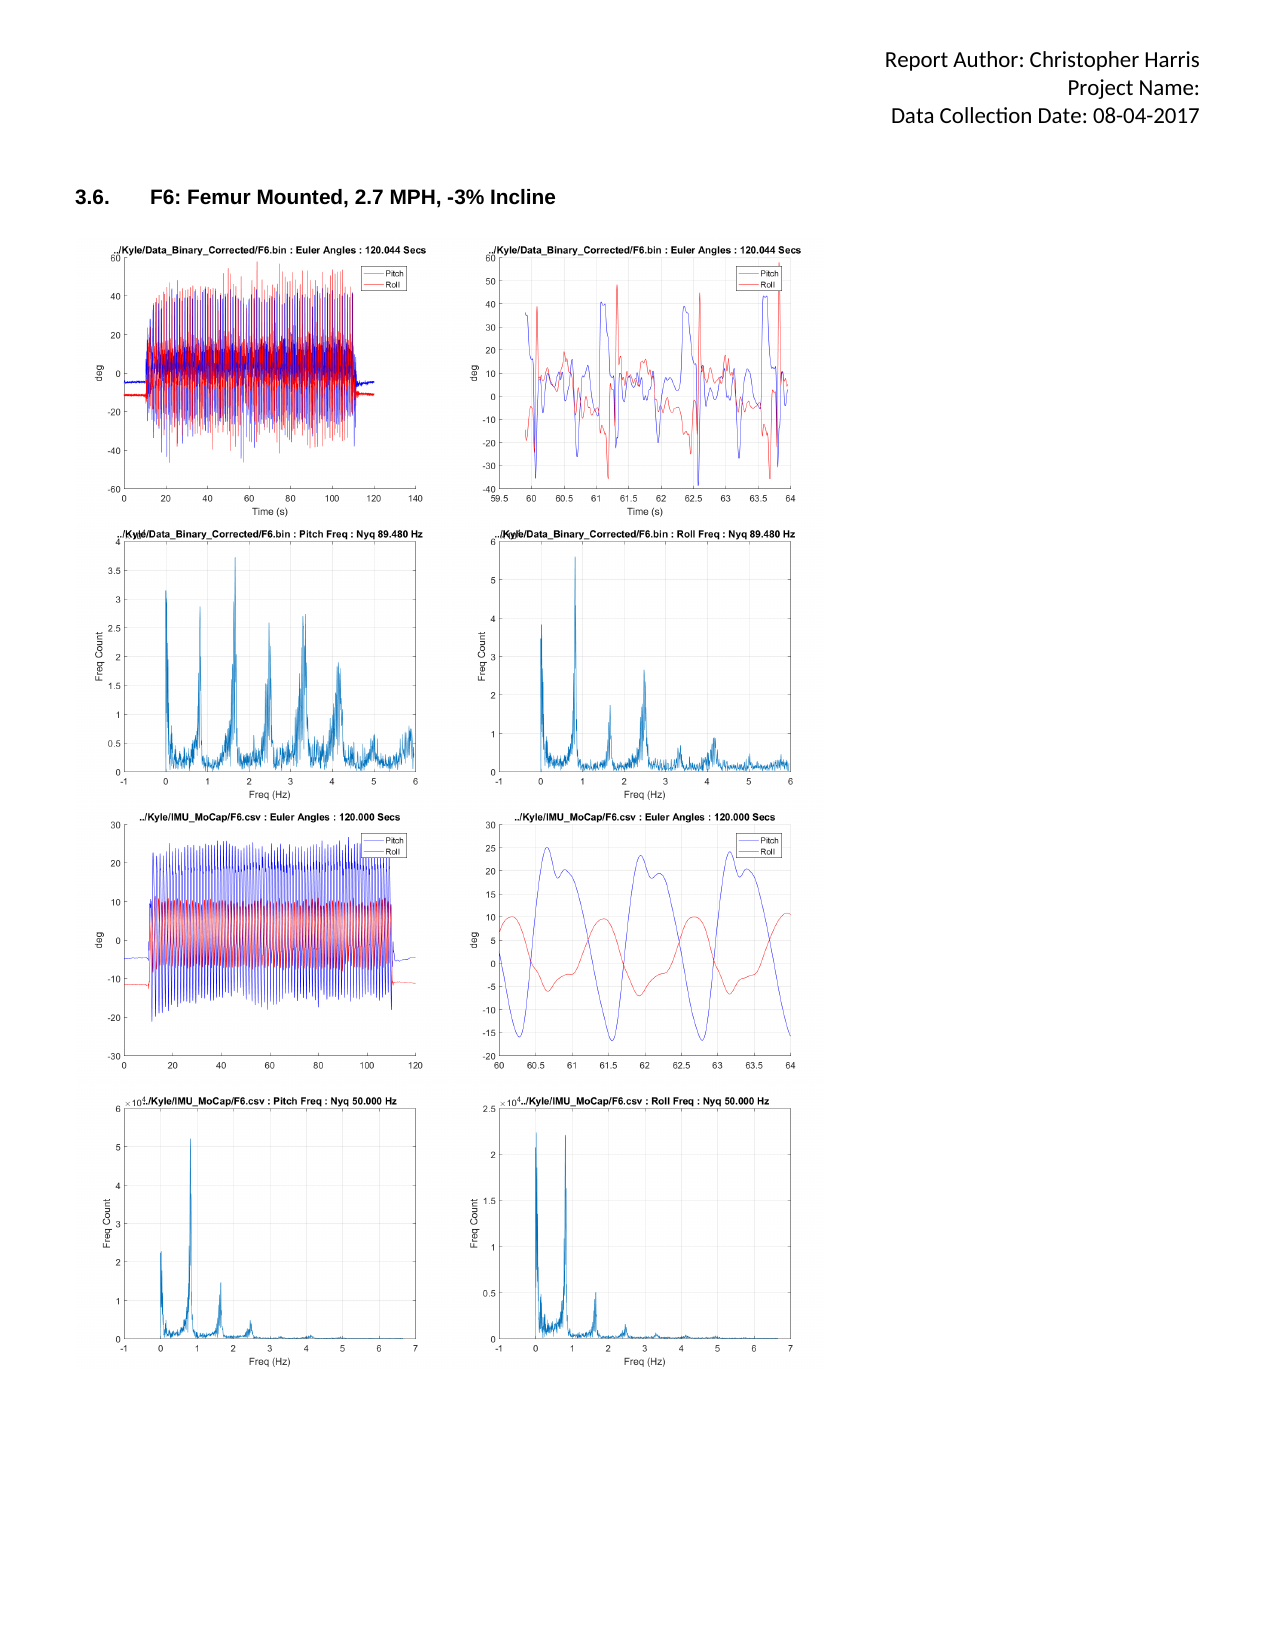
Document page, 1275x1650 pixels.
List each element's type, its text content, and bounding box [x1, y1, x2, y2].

picture [75, 520, 826, 802]
picture [75, 236, 826, 519]
picture [75, 804, 826, 1086]
picture [75, 1087, 826, 1369]
list F6: Femur Mounted, 2.7 MPH, -3% Incline [75, 185, 1200, 209]
